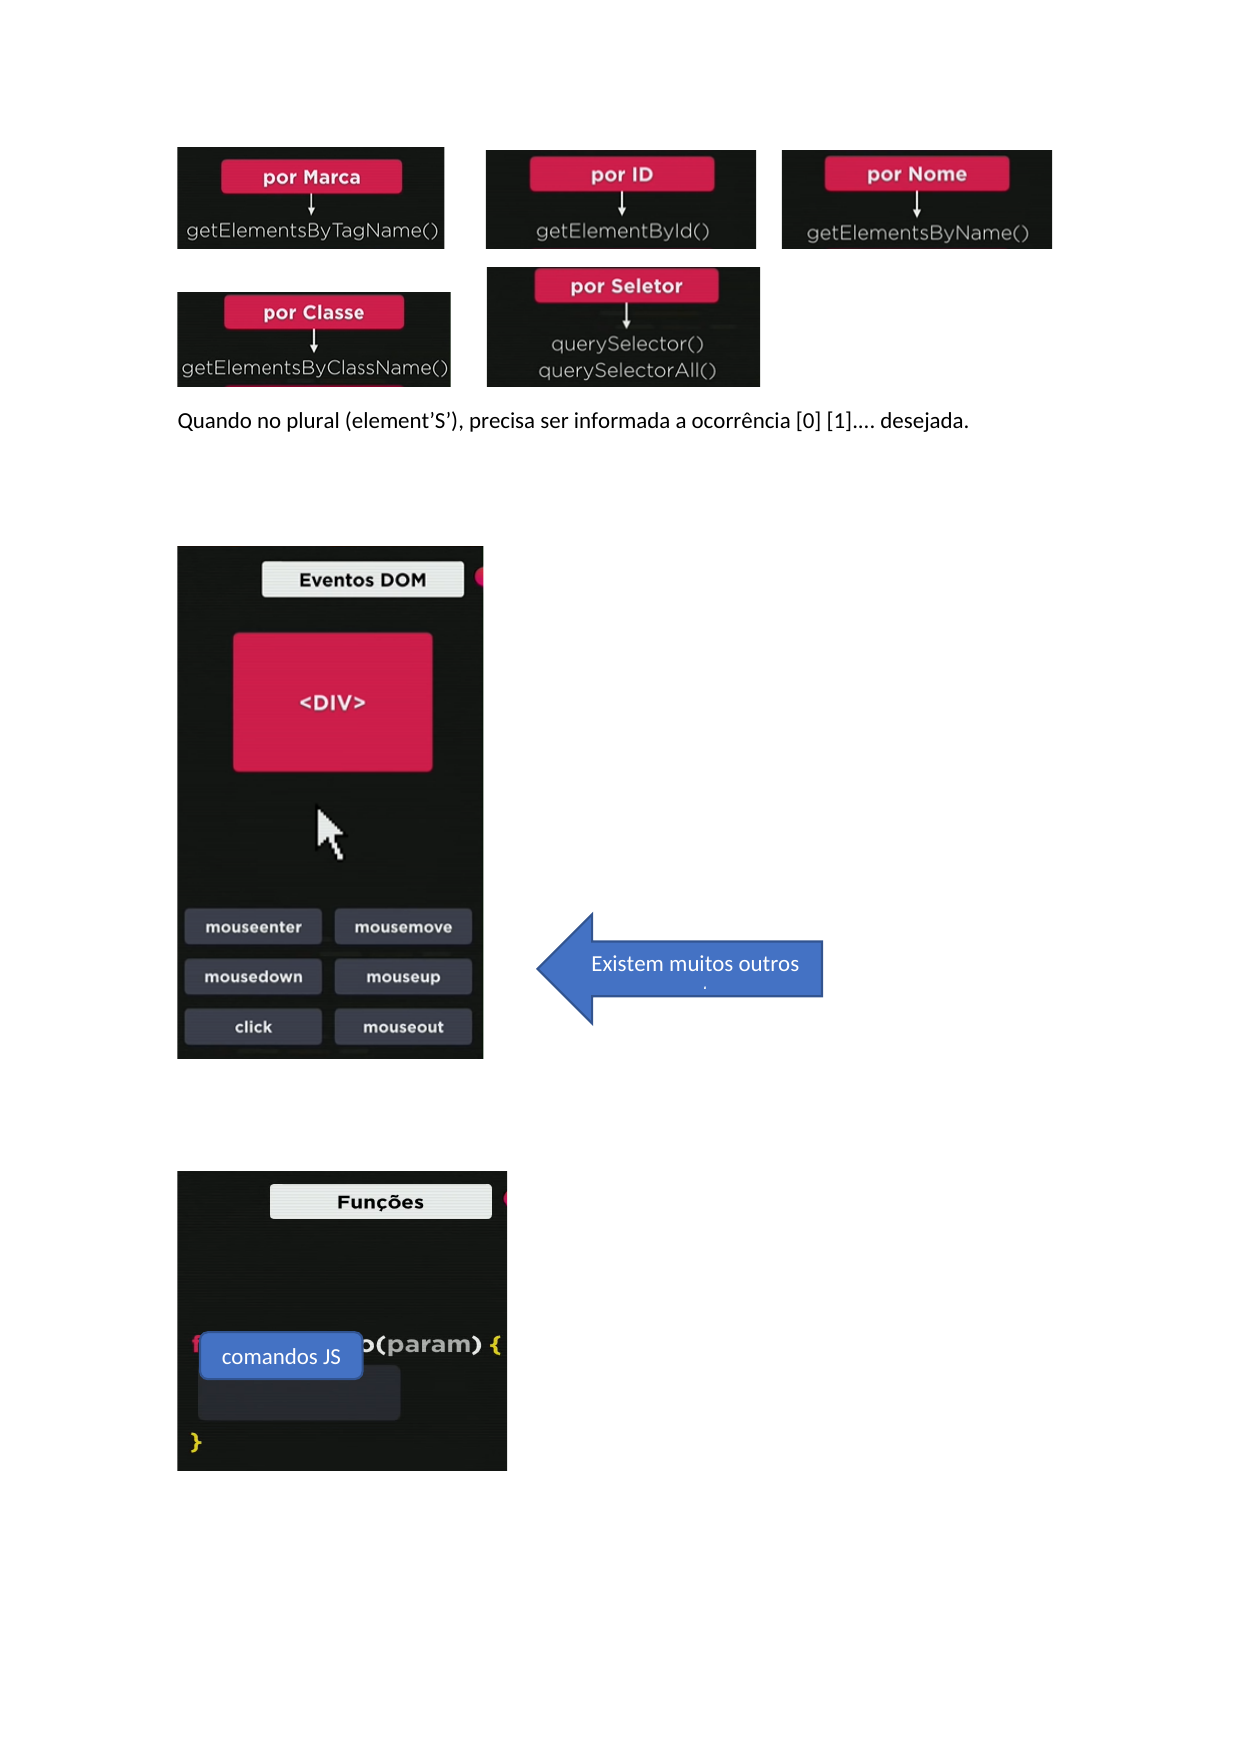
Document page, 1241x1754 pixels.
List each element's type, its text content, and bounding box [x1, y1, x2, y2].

picture [177, 147, 445, 249]
picture [781, 150, 1053, 249]
picture [177, 292, 451, 387]
picture [177, 1171, 508, 1471]
picture [486, 267, 761, 387]
text Quando no plural (element’S’), precisa ser informada a ocorrência [0] [1].... desejada. [177, 406, 1063, 434]
picture [485, 150, 757, 249]
picture [177, 546, 484, 1059]
